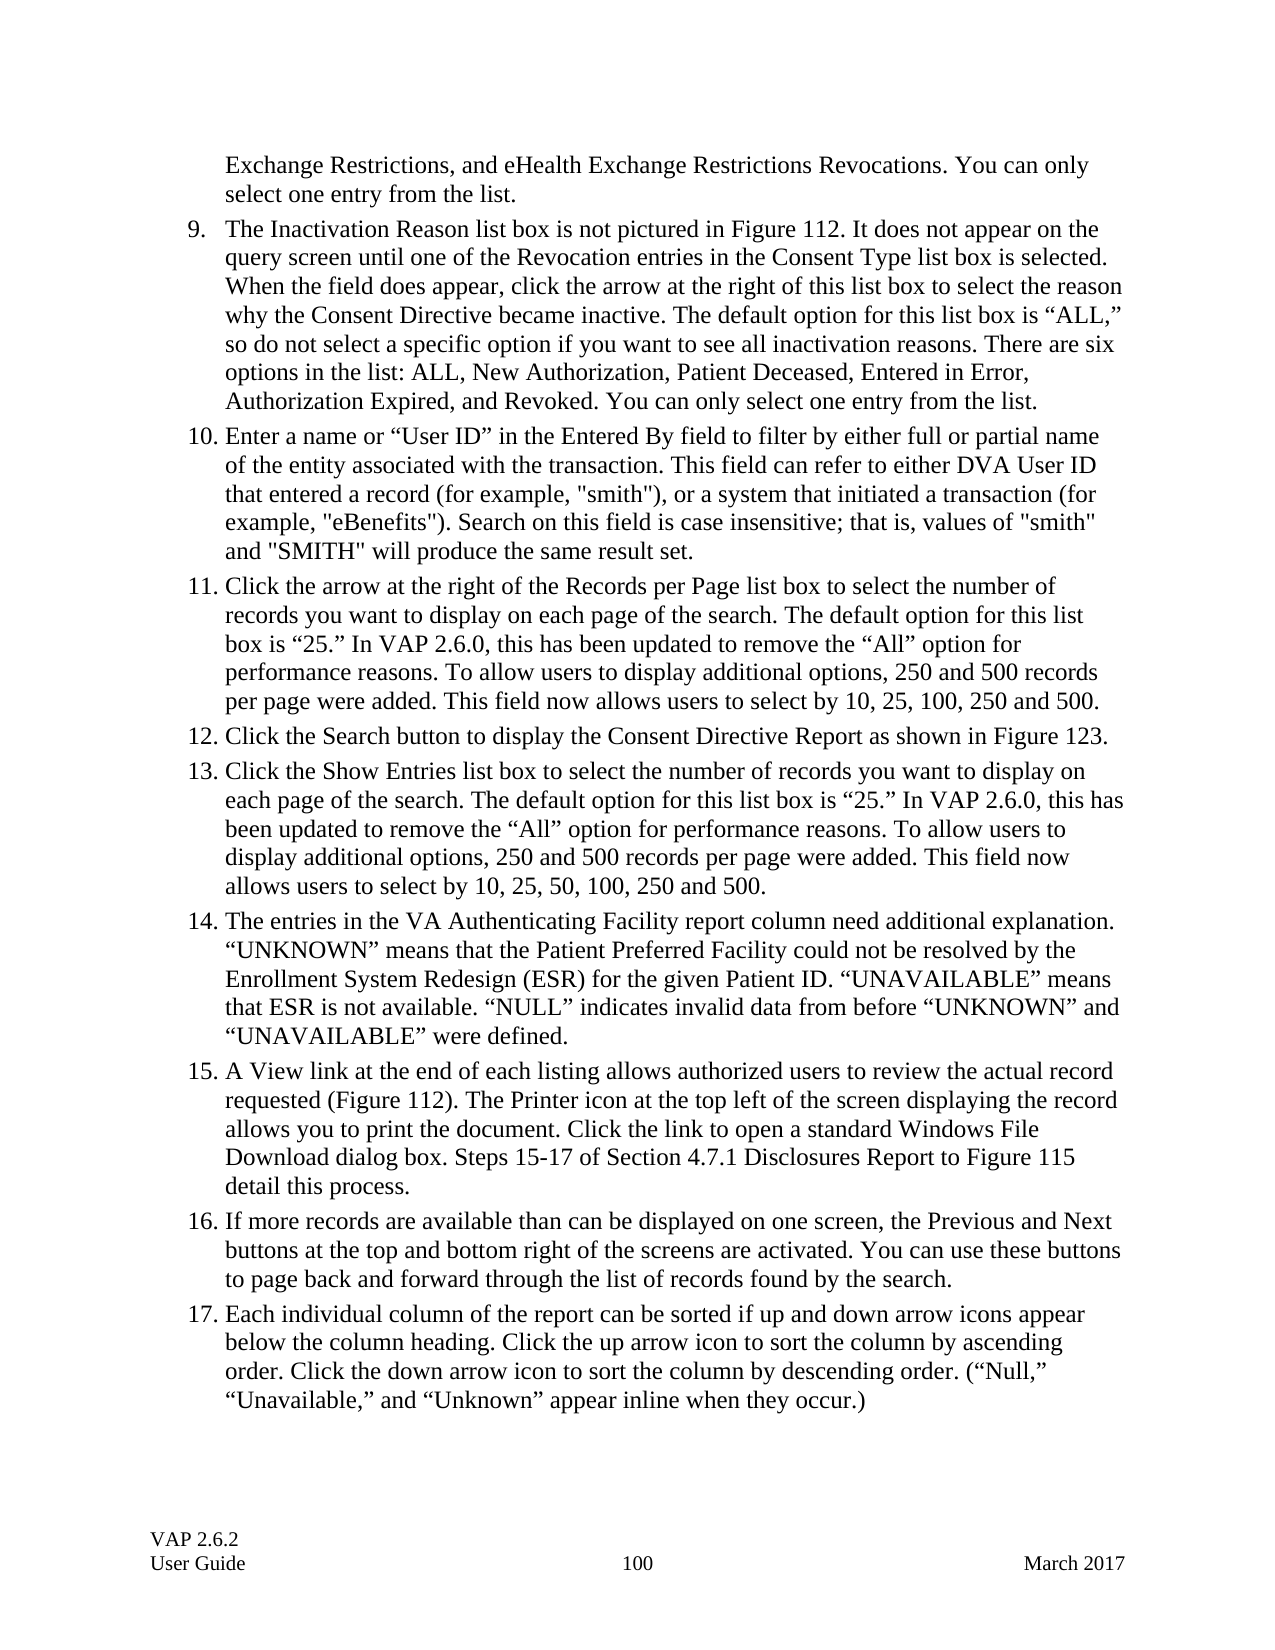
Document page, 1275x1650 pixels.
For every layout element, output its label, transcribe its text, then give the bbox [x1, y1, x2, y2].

text Each individual column of the report can be sorted if up and down arrow icons appear below the column heading. Click the up arrow icon to sort the column by ascending order. Click the down arrow icon to sort the column by descending order. (“Null,” “Unavailable,” and “Unknown” appear inline when they occur.) [187, 1299, 1125, 1414]
text The entries in the VA Authenticating Facility report column need additional explanation. “UNKNOWN” means that the Patient Preferred Facility could not be resolved by the Enrollment System Redesign (ESR) for the given Patient ID. “UNAVAILABLE” means that ESR is not available. “NULL” indicates invalid data from before “UNKNOWN” and “UNAVAILABLE” were defined. [187, 906, 1125, 1050]
text A View link at the end of each listing allows authorized users to review the actual record requested (Figure 112). The Printer icon at the top left of the screen displaying the record allows you to print the document. Click the link to open a standard Windows File Download dialog box. Steps 15-17 of Section 4.7.1 Disclosures Report to Figure 115 detail this process. [187, 1056, 1125, 1200]
text If more records are available than can be displayed on one screen, the Previous and Next buttons at the top and bottom right of the screens are activated. You can use these buttons to page back and forward through the list of records found by the search. [187, 1206, 1125, 1292]
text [187, 150, 1125, 207]
text Click the Show Entries list box to select the number of records you want to display on each page of the search. The default option for this list box is “25.” In VAP 2.6.0, this has been updated to remove the “All” option for performance reasons. To allow users to display additional options, 250 and 500 records per page were added. This field now allows users to select by 10, 25, 50, 100, 250 and 500. [187, 756, 1125, 900]
text The Inactivation Reason list box is not pictured in Figure 112. It does not appear on the query screen until one of the Revocation entries in the Consent Type list box is selected. When the field does appear, click the arrow at the right of this list box to select the reason why the Consent Directive became inactive. The default option for this list box is “ALL,” so do not select a specific option if you want to see all inactivation reasons. There are six options in the list: ALL, New Authorization, Patient Deceased, Entered in Error, Authorization Expired, and Revoked. You can only select one entry from the list. [187, 214, 1125, 415]
text Enter a name or “User ID” in the Entered By field to filter by either full or partial name of the entity associated with the transaction. This field can refer to either DVA User ID that entered a record (for example, "smith"), or a system that initiated a transaction (for example, "eBenefits"). Search on this field is case insensitive; that is, values of "smith" and "SMITH" will produce the same result set. [187, 421, 1125, 565]
text Click the Search button to display the Consent Directive Report as shown in Figure 123. [187, 721, 1125, 750]
text Click the arrow at the right of the Records per Page list box to select the number of records you want to display on each page of the search. The default option for this list box is “25.” In VAP 2.6.0, this has been updated to remove the “All” option for performance reasons. To allow users to display additional options, 250 and 500 records per page were added. This field now allows users to select by 10, 25, 100, 250 and 500. [187, 571, 1125, 715]
